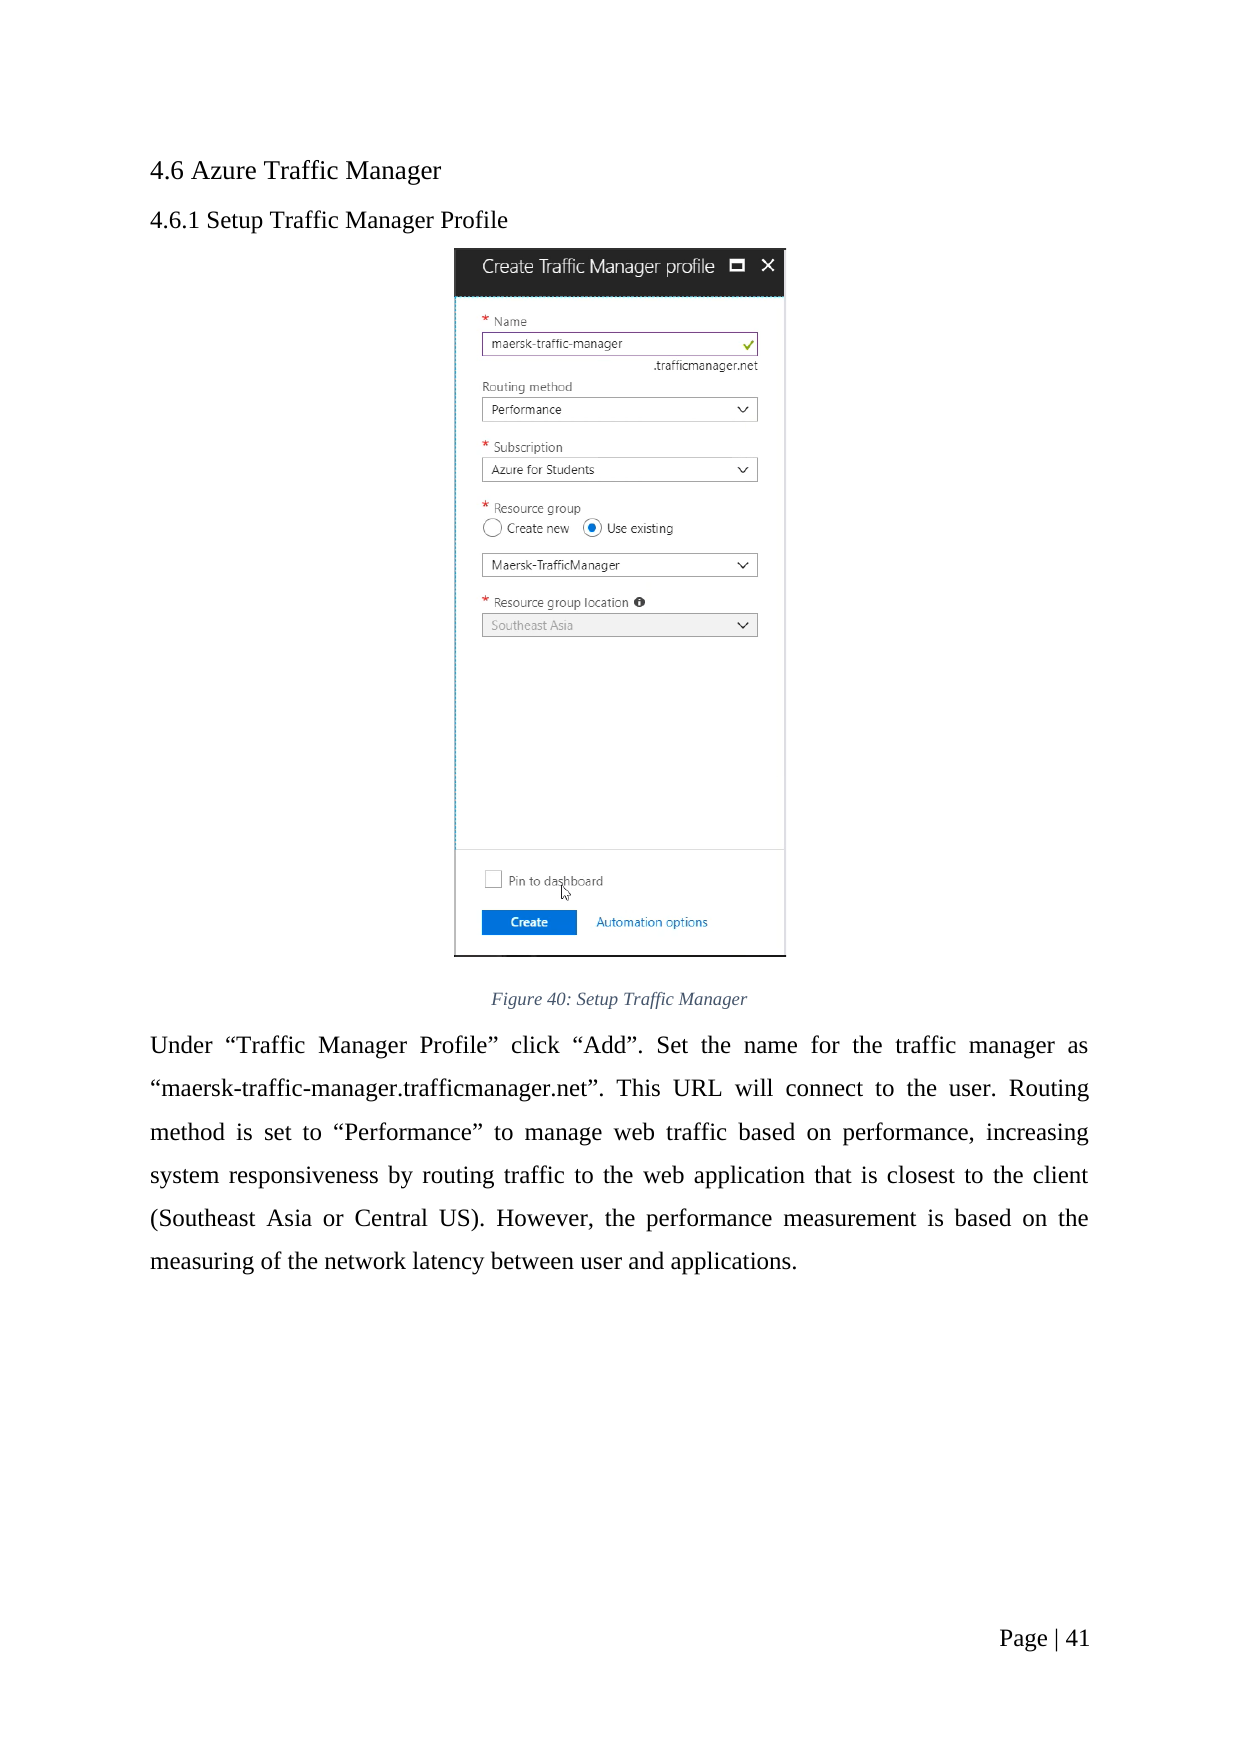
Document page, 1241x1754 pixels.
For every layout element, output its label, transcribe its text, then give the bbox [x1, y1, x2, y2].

subtitle 4.6.1 Setup Traffic Manager Profile [150, 205, 1090, 234]
picture [454, 248, 787, 957]
text Under “Traffic Manager Profile” click “Add”. Set the name for the traffic manager as “maersk-traffic-manager.trafficmanager.net”. This URL will connect to the user. Routing method is set to “Performance” to manage web traffic based on performance, increasing system responsiveness by routing traffic to the web application that is closest to the client (Southeast Asia or Central US). However, the performance measurement is based on the measuring of the network latency between user and applications. [150, 1030, 1090, 1275]
text Figure 40: Setup Traffic Manager [150, 988, 1090, 1009]
subtitle 4.6 Azure Traffic Manager [150, 154, 1090, 185]
